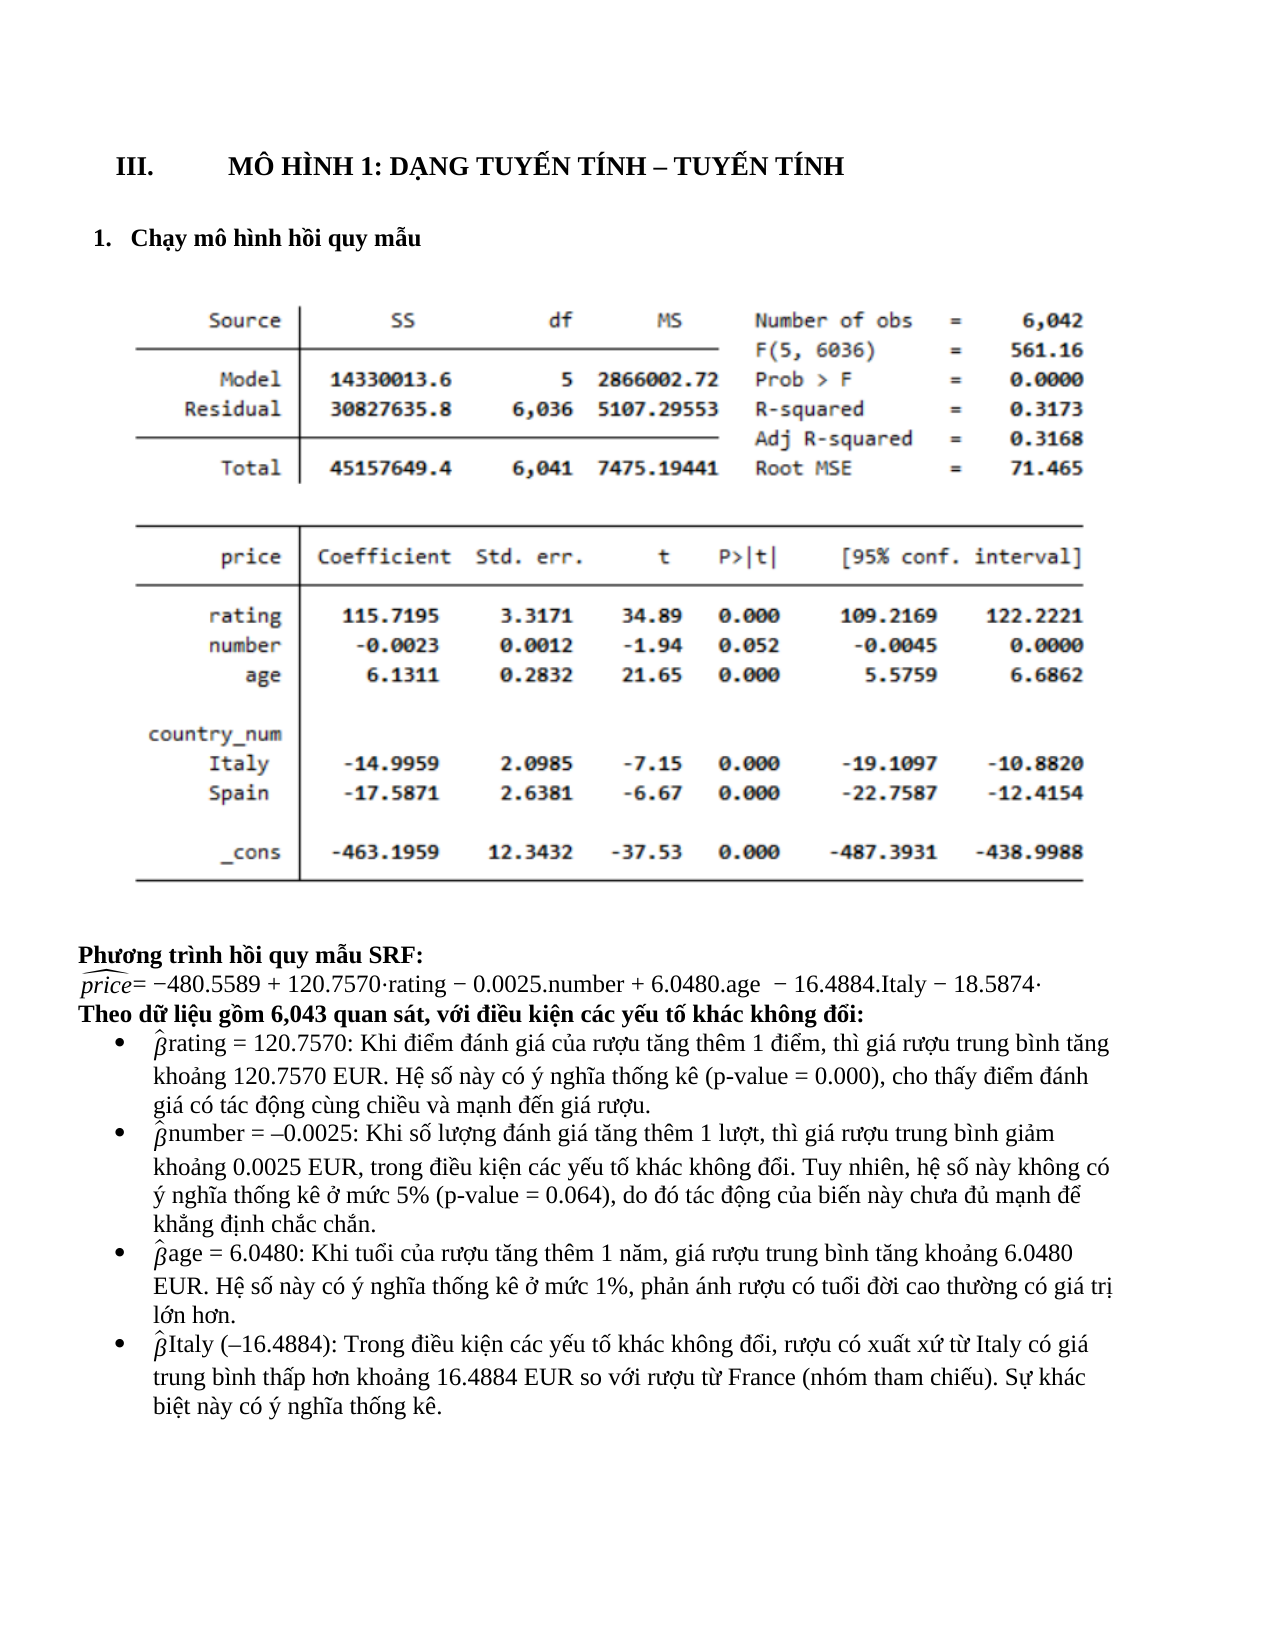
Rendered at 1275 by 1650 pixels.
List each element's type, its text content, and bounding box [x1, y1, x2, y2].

list number = –0.0025: Khi số lượng đánh giá tăng thêm 1 lượt, thì giá rượu trung bình giảm khoảng 0.0025 EUR, trong điều kiện các yếu tố khác không đổi. Tuy nhiên, hệ số này không có ý nghĩa thống kê ở mức 5% (p-value = 0.064), do đó tác động của biến này chưa đủ mạnh để khẳng định chắc chắn. [115, 1118, 1125, 1238]
list age = 6.0480: Khi tuổi của rượu tăng thêm 1 năm, giá rượu trung bình tăng khoảng 6.0480 EUR. Hệ số này có ý nghĩa thống kê ở mức 1%, phản ánh rượu có tuổi đời cao thường có giá trị lớn hơn. [115, 1238, 1125, 1329]
list Italy (–16.4884): Trong điều kiện các yếu tố khác không đổi, rượu có xuất xứ từ Italy có giá trung bình thấp hơn khoảng 16.4884 EUR so với rượu từ France (nhóm tham chiếu). Sự khác biệt này có ý nghĩa thống kê. [115, 1329, 1125, 1419]
text Phương trình hồi quy mẫu SRF: [78, 940, 1125, 968]
text Theo dữ liệu gồm 6,043 quan sát, với điều kiện các yếu tố khác không đổi: [78, 999, 1125, 1028]
list rating = 120.7570: Khi điểm đánh giá của rượu tăng thêm 1 điểm, thì giá rượu trung bình tăng khoảng 120.7570 EUR. Hệ số này có ý nghĩa thống kê (p-value = 0.000), cho thấy điểm đánh giá có tác động cùng chiều và mạnh đến giá rượu. [115, 1028, 1125, 1118]
text = −480.5589 + 120.7570⋅rating − 0.0025.number + 6.0480.age − 16.4884.Italy − 18.5874⋅ [78, 968, 1125, 999]
subtitle MÔ HÌNH 1: DẠNG TUYẾN TÍNH – TUYẾN TÍNH [115, 150, 1125, 181]
subtitle Chạy mô hình hồi quy mẫu [93, 223, 1125, 252]
picture [134, 281, 1106, 901]
